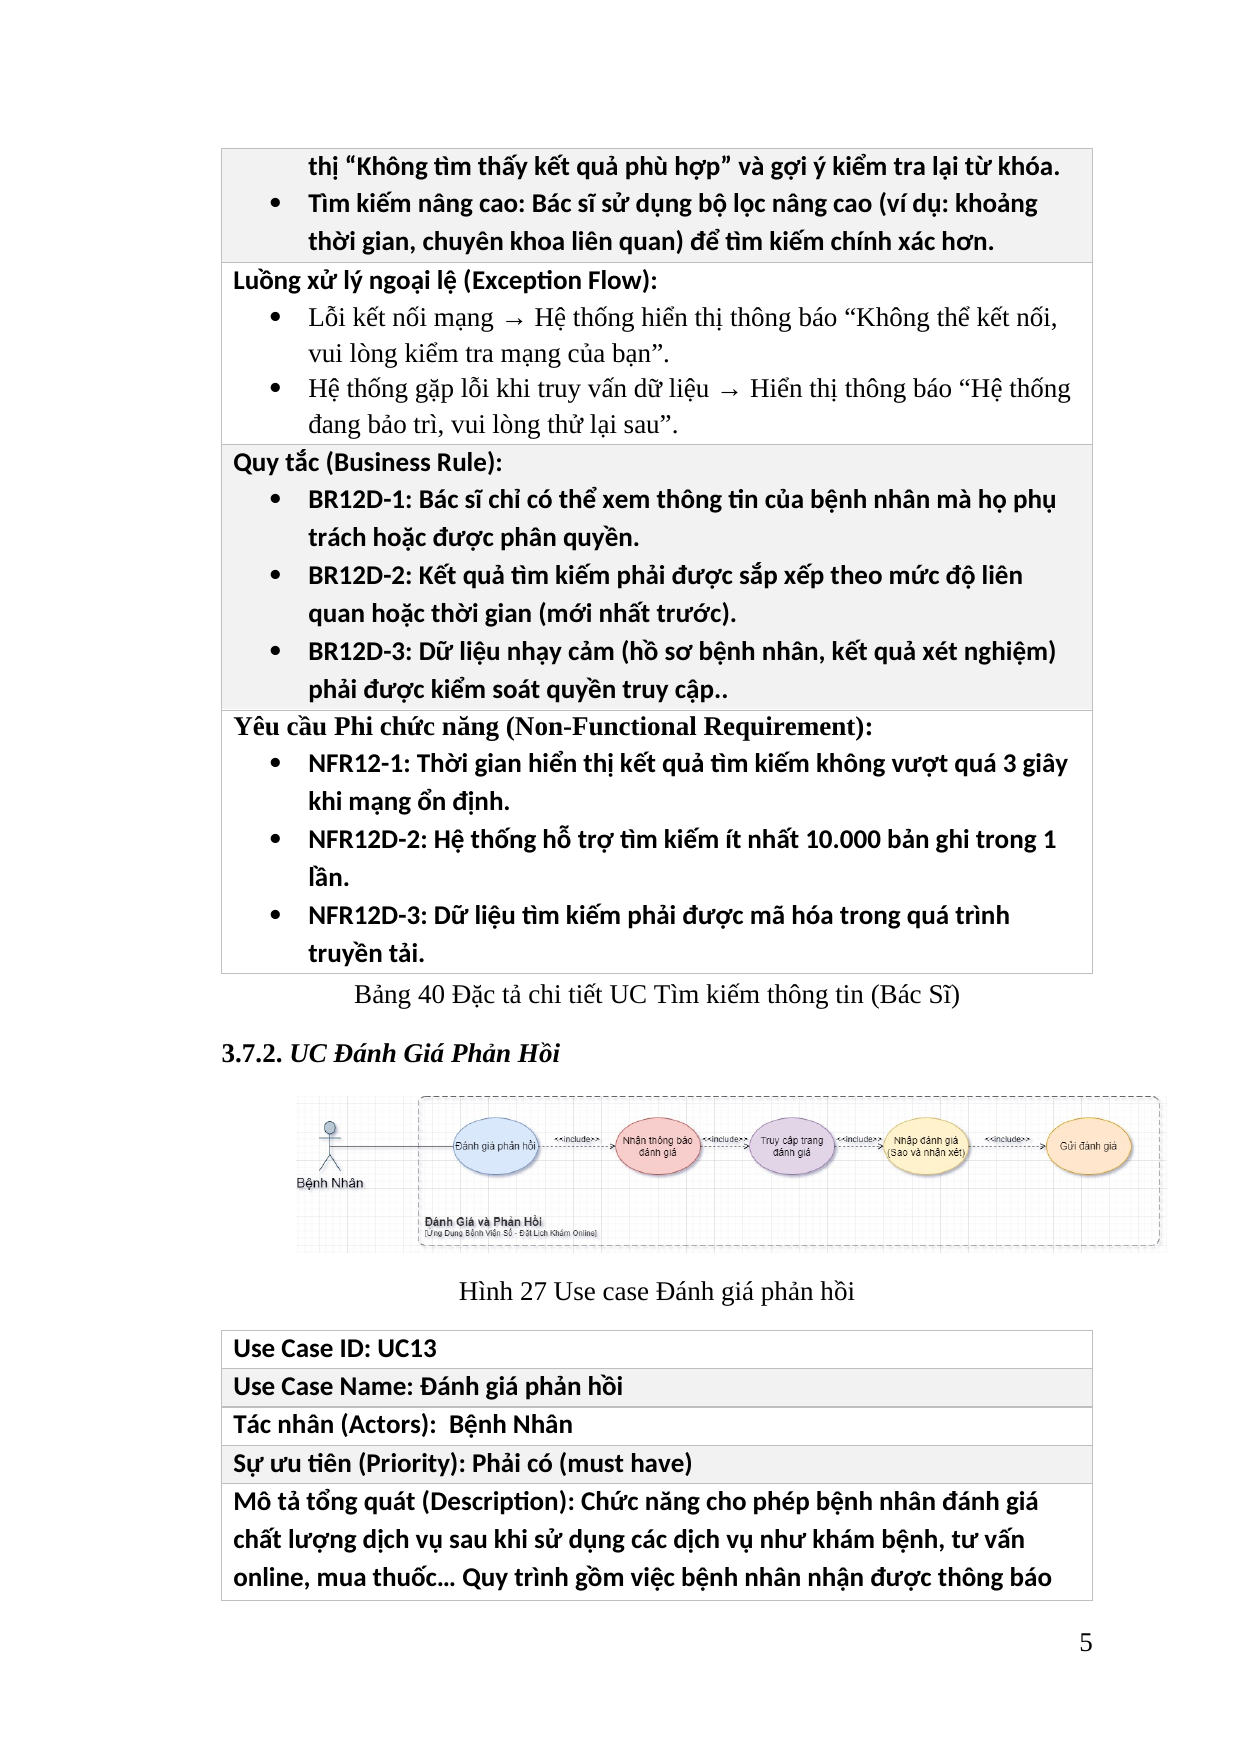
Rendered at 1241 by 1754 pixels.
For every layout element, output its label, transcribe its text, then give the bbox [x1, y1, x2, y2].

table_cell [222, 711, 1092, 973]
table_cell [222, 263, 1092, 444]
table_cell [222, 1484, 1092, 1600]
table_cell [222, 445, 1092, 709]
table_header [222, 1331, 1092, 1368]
picture [296, 1096, 1167, 1253]
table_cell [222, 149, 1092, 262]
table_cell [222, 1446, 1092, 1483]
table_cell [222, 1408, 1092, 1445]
subtitle UC Đánh Giá Phản Hồi [221, 1037, 1092, 1069]
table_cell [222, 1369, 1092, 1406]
